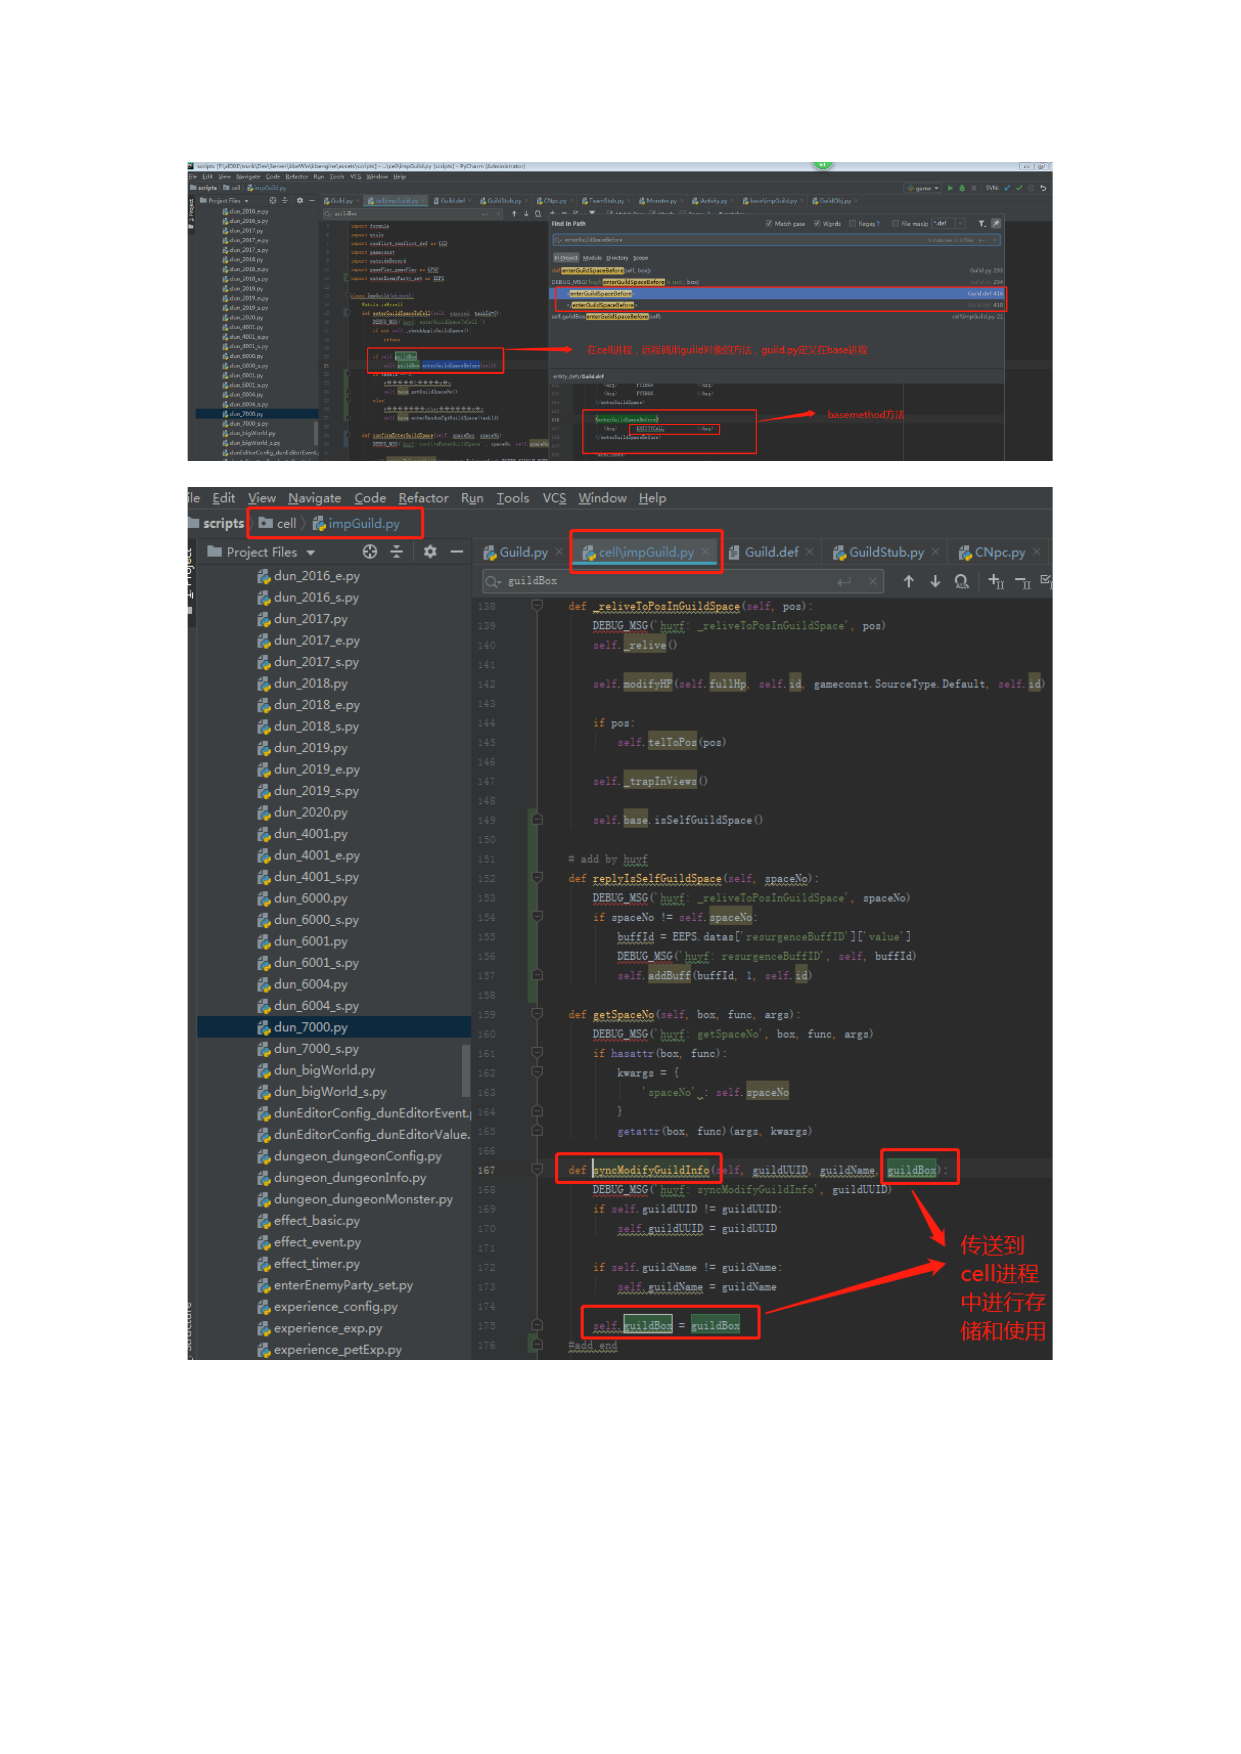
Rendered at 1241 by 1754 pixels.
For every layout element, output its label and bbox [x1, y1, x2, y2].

picture [187, 162, 1053, 461]
picture [187, 487, 1053, 1360]
